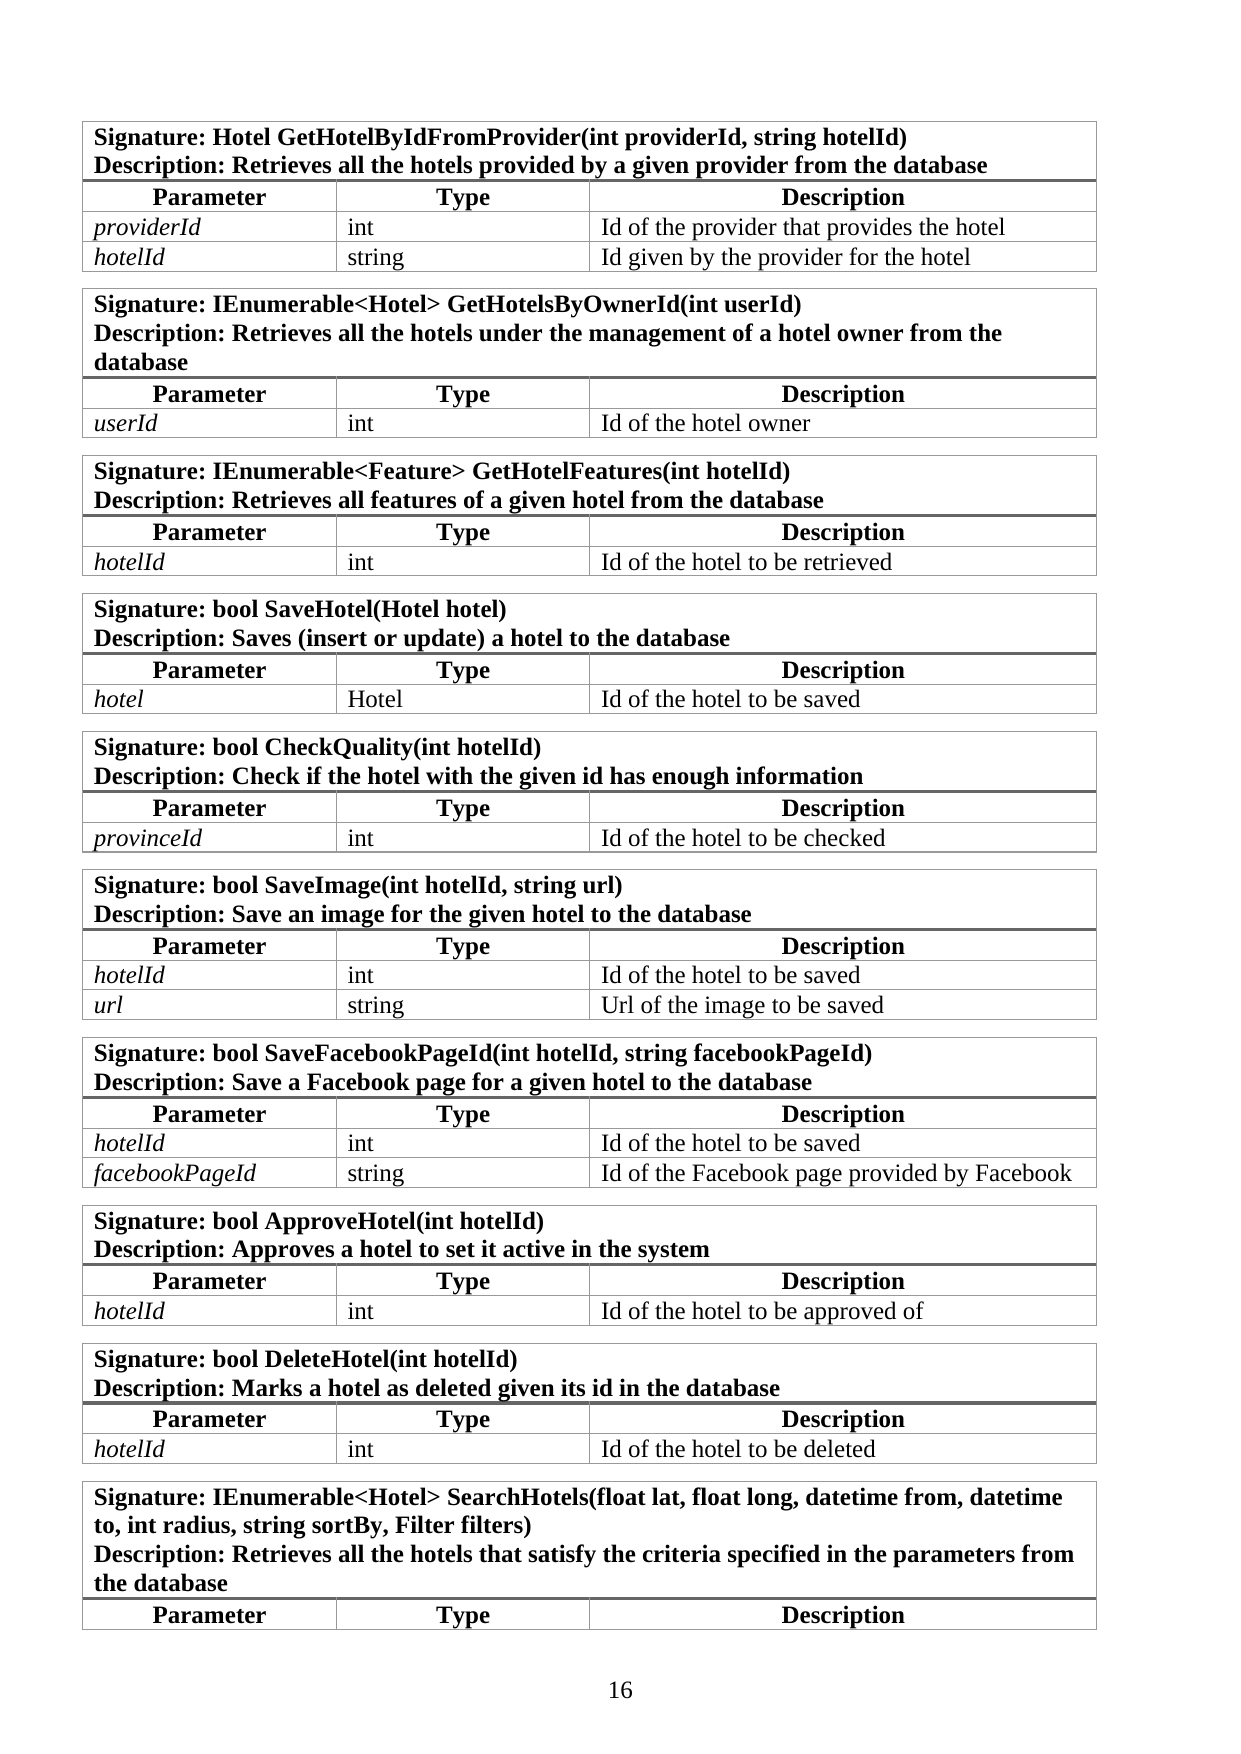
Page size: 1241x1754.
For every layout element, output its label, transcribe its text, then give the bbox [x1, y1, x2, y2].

table_cell Description [590, 931, 1096, 959]
table_cell Parameter [83, 517, 336, 546]
table_cell Description [590, 182, 1096, 211]
table_cell Parameter [83, 793, 336, 822]
table_cell url [83, 990, 336, 1019]
table_cell hotelId [83, 242, 336, 271]
table_cell provinceId [83, 823, 336, 851]
table_cell hotelId [83, 961, 336, 989]
table_header Signature: IEnumerable<Feature> GetHotelFeatures(int hotelId) Description: Retrieves all features of a given hotel from the database [83, 456, 1096, 514]
table_cell Id of the hotel to be saved [590, 1129, 1096, 1157]
table_cell Type [337, 655, 589, 683]
table_cell userId [83, 409, 336, 437]
table_cell facebookPageId [83, 1158, 336, 1187]
table_cell Description [590, 1600, 1096, 1629]
table_cell int [337, 212, 589, 241]
table_cell Description [590, 655, 1096, 683]
table_cell hotelId [83, 1296, 336, 1325]
table_header Signature: bool SaveImage(int hotelId, string url) Description: Save an image for the given hotel to the database [83, 870, 1096, 928]
table_cell Id of the provider that provides the hotel [590, 212, 1096, 241]
table_cell Parameter [83, 379, 336, 407]
table_cell Type [337, 517, 589, 546]
table_header Signature: bool DeleteHotel(int hotelId) Description: Marks a hotel as deleted given its id in the database [83, 1344, 1096, 1401]
table_cell hotelId [83, 1434, 336, 1463]
table_cell Description [590, 1266, 1096, 1295]
table_cell Parameter [83, 1266, 336, 1295]
table_cell Parameter [83, 1600, 336, 1629]
table_cell Type [337, 931, 589, 959]
table_cell Id of the hotel owner [590, 409, 1096, 437]
table_cell Id of the hotel to be approved of [590, 1296, 1096, 1325]
table_cell Id of the hotel to be saved [590, 685, 1096, 713]
table_cell Id of the hotel to be checked [590, 823, 1096, 851]
table_cell Id of the Facebook page provided by Facebook [590, 1158, 1096, 1187]
table_cell int [337, 1434, 589, 1463]
table_cell Hotel [337, 685, 589, 713]
table_cell int [337, 1296, 589, 1325]
table_header Signature: bool CheckQuality(int hotelId) Description: Check if the hotel with the given id has enough information [83, 732, 1096, 790]
table_cell hotelId [83, 547, 336, 575]
table_cell Type [337, 1099, 589, 1127]
table_cell hotelId [83, 1129, 336, 1157]
table_cell int [337, 961, 589, 989]
table_cell Id of the hotel to be deleted [590, 1434, 1096, 1463]
table_header Signature: bool ApproveHotel(int hotelId) Description: Approves a hotel to set it active in the system [83, 1206, 1096, 1263]
table_header Signature: bool SaveFacebookPageId(int hotelId, string facebookPageId) Description: Save a Facebook page for a given hotel to the database [83, 1038, 1096, 1096]
table_header Signature: Hotel GetHotelByIdFromProvider(int providerId, string hotelId) Description: Retrieves all the hotels provided by a given provider from the database [83, 122, 1096, 179]
table_cell Type [337, 793, 589, 822]
table_cell Parameter [83, 931, 336, 959]
table_cell Description [590, 1099, 1096, 1127]
table_header Signature: IEnumerable<Hotel> GetHotelsByOwnerId(int userId) Description: Retrieves all the hotels under the management of a hotel owner from the database [83, 289, 1096, 376]
table_cell Parameter [83, 182, 336, 211]
table_cell Id given by the provider for the hotel [590, 242, 1096, 271]
table_cell Type [337, 1600, 589, 1629]
table_cell Description [590, 1405, 1096, 1433]
table_cell Type [337, 379, 589, 407]
table_cell Type [337, 182, 589, 211]
table_cell Id of the hotel to be retrieved [590, 547, 1096, 575]
table_header Signature: IEnumerable<Hotel> SearchHotels(float lat, float long, datetime from, datetime to, int radius, string sortBy, Filter filters) Description: Retrieves all the hotels that satisfy the criteria specified in the parameters from the database [83, 1482, 1096, 1597]
table_cell hotel [83, 685, 336, 713]
table_cell int [337, 409, 589, 437]
table_cell Url of the image to be saved [590, 990, 1096, 1019]
table_cell Type [337, 1405, 589, 1433]
table_cell string [337, 242, 589, 271]
table_cell string [337, 990, 589, 1019]
table_cell Description [590, 793, 1096, 822]
table_cell string [337, 1158, 589, 1187]
table_cell Parameter [83, 655, 336, 683]
table_cell Id of the hotel to be saved [590, 961, 1096, 989]
table_cell providerId [83, 212, 336, 241]
table_cell Parameter [83, 1099, 336, 1127]
table_cell Parameter [83, 1405, 336, 1433]
table_cell int [337, 823, 589, 851]
table_header Signature: bool SaveHotel(Hotel hotel) Description: Saves (insert or update) a hotel to the database [83, 594, 1096, 652]
table_cell int [337, 1129, 589, 1157]
table_cell int [337, 547, 589, 575]
table_cell Type [337, 1266, 589, 1295]
table_cell Description [590, 517, 1096, 546]
table_cell Description [590, 379, 1096, 407]
